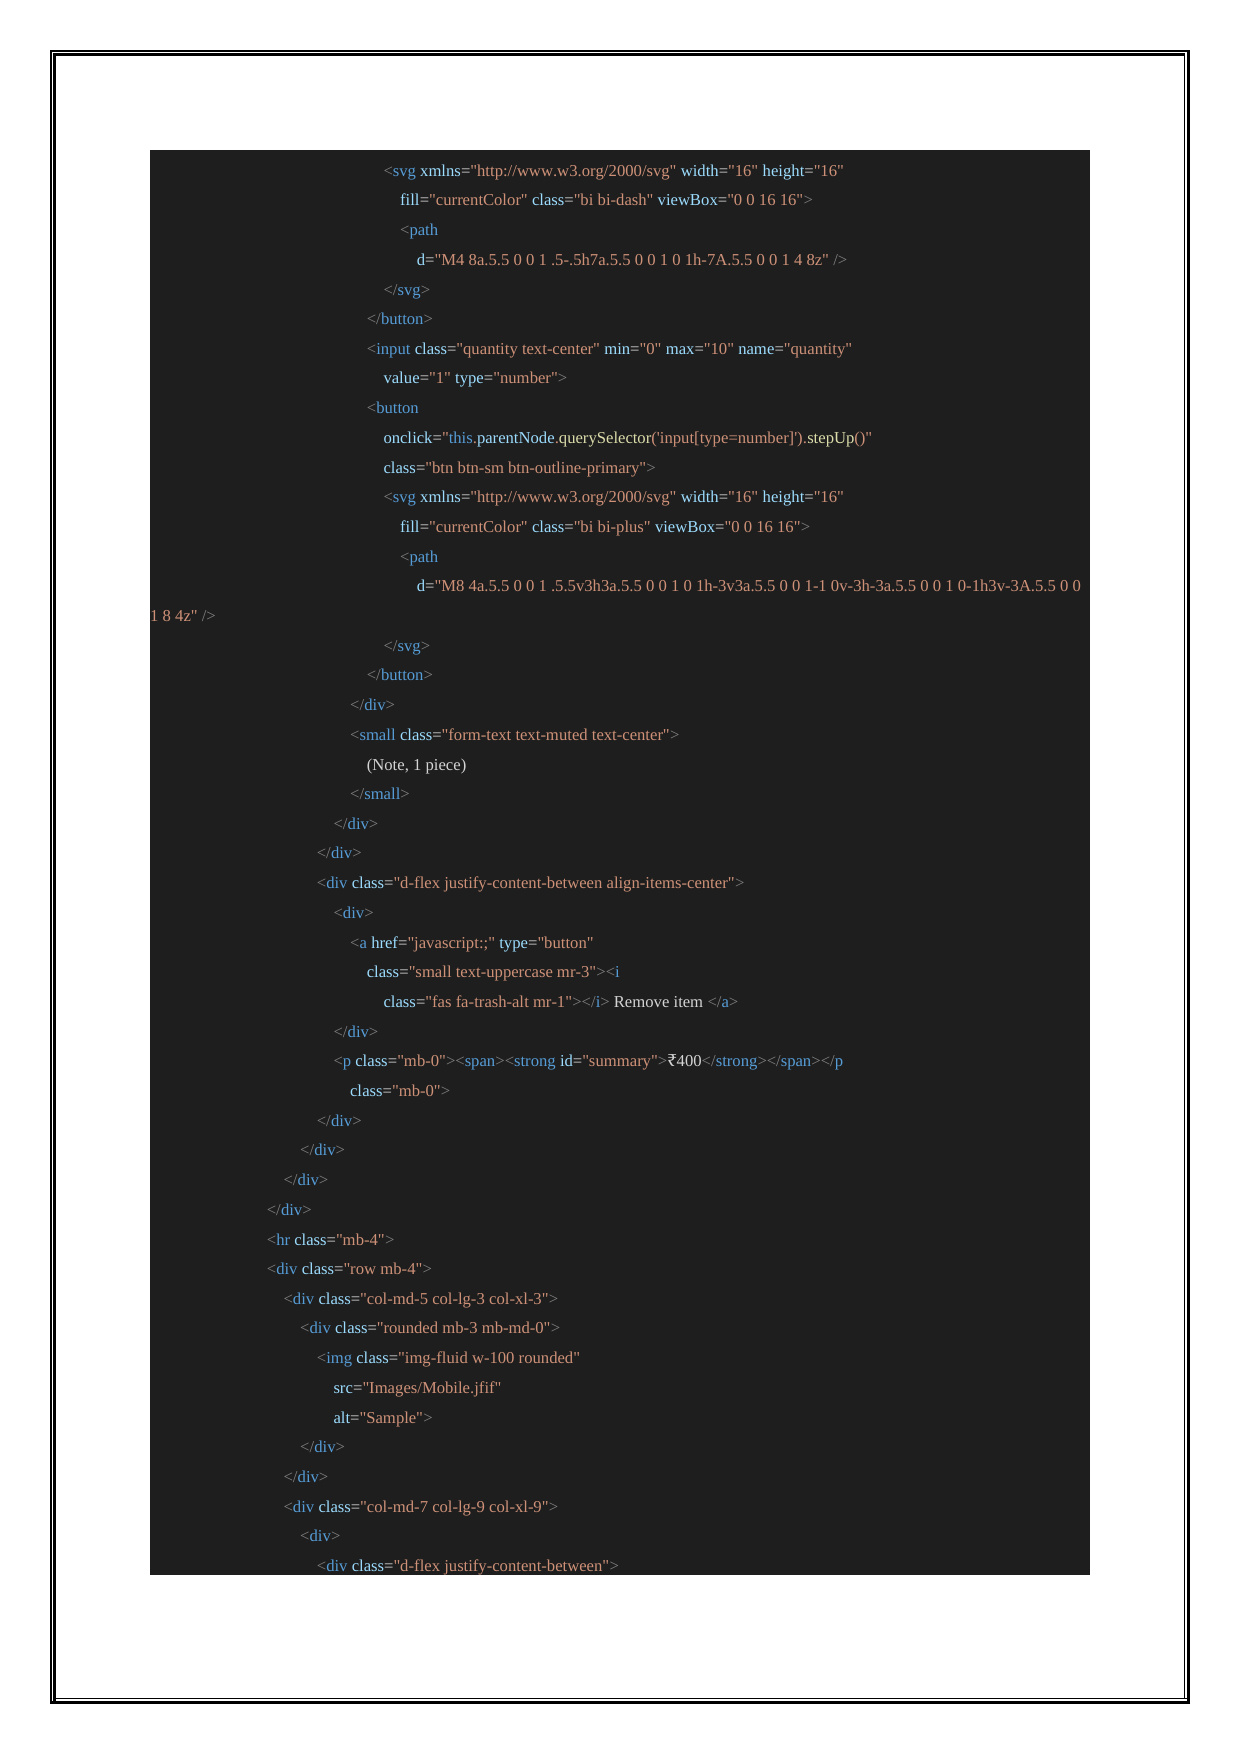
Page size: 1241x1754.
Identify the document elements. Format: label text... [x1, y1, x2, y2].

text <a href="javascript:;" type="button" [150, 922, 1090, 952]
text class="mb-0"> [150, 1070, 1090, 1100]
text </svg> [150, 625, 1090, 655]
text <svg xmlns="http://www.w3.org/2000/svg" width="16" height="16" [150, 150, 1090, 180]
text d="M8 4a.5.5 0 0 1 .5.5v3h3a.5.5 0 0 1 0 1h-3v3a.5.5 0 0 1-1 0v-3h-3a.5.5 0 0 1 0-1h3v-3A.5.5 0 0 1 8 4z" /> [150, 566, 1090, 625]
text d="M4 8a.5.5 0 0 1 .5-.5h7a.5.5 0 0 1 0 1h-7A.5.5 0 0 1 4 8z" /> [150, 239, 1090, 269]
text <input class="quantity text-center" min="0" max="10" name="quantity" [150, 328, 1090, 358]
text class="btn btn-sm btn-outline-primary"> [150, 447, 1090, 477]
text <div class="row mb-4"> [150, 1248, 1090, 1278]
text </button> [150, 298, 1090, 328]
text onclick="this.parentNode.querySelector('input[type=number]').stepUp()" [150, 417, 1090, 447]
text alt="Sample"> [150, 1397, 1090, 1427]
text fill="currentColor" class="bi bi-dash" viewBox="0 0 16 16"> [150, 180, 1090, 209]
text </div> [150, 1456, 1090, 1486]
text </div> [150, 1427, 1090, 1456]
text </button> [150, 655, 1090, 684]
text <div> [150, 892, 1090, 922]
text <button [150, 387, 1090, 417]
text </small> [150, 773, 1090, 803]
text <path [150, 536, 1090, 566]
text </div> [150, 833, 1090, 862]
text </div> [150, 803, 1090, 833]
text class="fas fa-trash-alt mr-1"></i> Remove item </a> [150, 981, 1090, 1011]
text class="small text-uppercase mr-3"><i [150, 952, 1090, 981]
text </div> [150, 1100, 1090, 1130]
text </div> [150, 1130, 1090, 1159]
text <div class="d-flex justify-content-between align-items-center"> [150, 862, 1090, 892]
text value="1" type="number"> [150, 358, 1090, 387]
text <hr class="mb-4"> [150, 1219, 1090, 1248]
text fill="currentColor" class="bi bi-plus" viewBox="0 0 16 16"> [150, 506, 1090, 536]
text <div class="rounded mb-3 mb-md-0"> [150, 1308, 1090, 1337]
text <div> [150, 1516, 1090, 1545]
text <path [150, 209, 1090, 239]
text (Note, 1 piece) [150, 744, 1090, 773]
text </svg> [150, 269, 1090, 298]
text </div> [150, 684, 1090, 714]
text </div> [150, 1159, 1090, 1189]
text <img class="img-fluid w-100 rounded" [150, 1337, 1090, 1367]
text <svg xmlns="http://www.w3.org/2000/svg" width="16" height="16" [150, 477, 1090, 506]
text </div> [150, 1011, 1090, 1041]
text </div> [150, 1189, 1090, 1219]
text <div class="col-md-5 col-lg-3 col-xl-3"> [150, 1278, 1090, 1308]
text <small class="form-text text-muted text-center"> [150, 714, 1090, 744]
text src="Images/Mobile.jfif" [150, 1367, 1090, 1397]
text <p class="mb-0"><span><strong id="summary">₹400</strong></span></p [150, 1041, 1090, 1070]
text <div class="d-flex justify-content-between"> [150, 1545, 1090, 1575]
text <div class="col-md-7 col-lg-9 col-xl-9"> [150, 1486, 1090, 1516]
